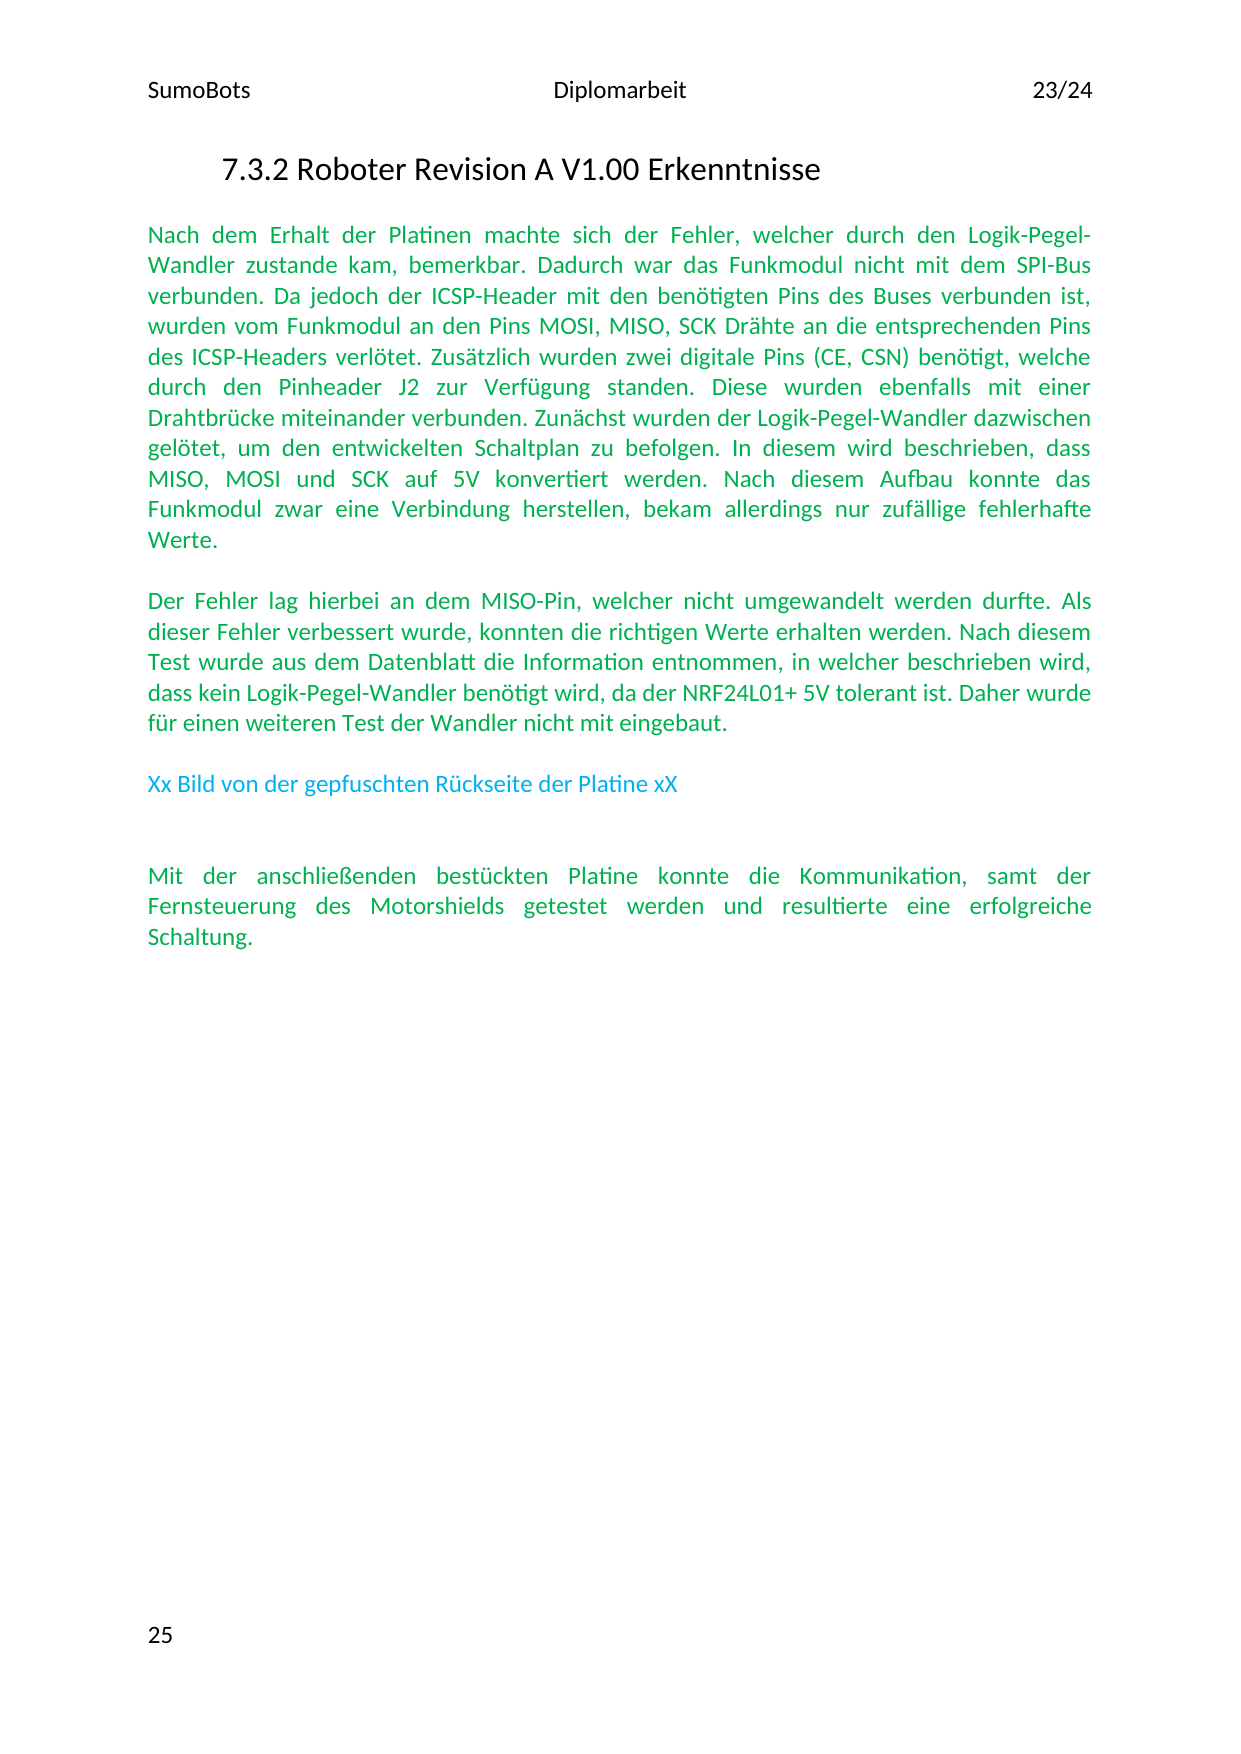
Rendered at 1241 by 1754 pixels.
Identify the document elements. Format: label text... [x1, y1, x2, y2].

text Der Fehler lag hierbei an dem MISO-Pin, welcher nicht umgewandelt werden durfte. Als dieser Fehler verbessert wurde, konnten die richtigen Werte erhalten werden. Nach diesem Test wurde aus dem Datenblatt die Information entnommen, in welcher beschrieben wird, dass kein Logik-Pegel-Wandler benötigt wird, da der NRF24L01+ 5V tolerant ist. Daher wurde für einen weiteren Test der Wandler nicht mit eingebaut. [148, 585, 1093, 738]
subtitle Roboter Revision A V1.00 Erkenntnisse [221, 148, 1093, 188]
text Xx Bild von der gepfuschten Rückseite der Platine xX [148, 768, 1093, 799]
text Mit der anschließenden bestückten Platine konnte die Kommunikation, samt der Fernsteuerung des Motorshields getestet werden und resultierte eine erfolgreiche Schaltung. [148, 860, 1093, 951]
text Nach dem Erhalt der Platinen machte sich der Fehler, welcher durch den Logik-Pegel-Wandler zustande kam, bemerkbar. Dadurch war das Funkmodul nicht mit dem SPI-Bus verbunden. Da jedoch der ICSP-Header mit den benötigten Pins des Buses verbunden ist, wurden vom Funkmodul an den Pins MOSI, MISO, SCK Drähte an die entsprechenden Pins des ICSP-Headers verlötet. Zusätzlich wurden zwei digitale Pins (CE, CSN) benötigt, welche durch den Pinheader J2 zur Verfügung standen. Diese wurden ebenfalls mit einer Drahtbrücke miteinander verbunden. Zunächst wurden der Logik-Pegel-Wandler dazwischen gelötet, um den entwickelten Schaltplan zu befolgen. In diesem wird beschrieben, dass MISO, MOSI und SCK auf 5V konvertiert werden. Nach diesem Aufbau konnte das Funkmodul zwar eine Verbindung herstellen, bekam allerdings nur zufällige fehlerhafte Werte. [148, 219, 1093, 554]
